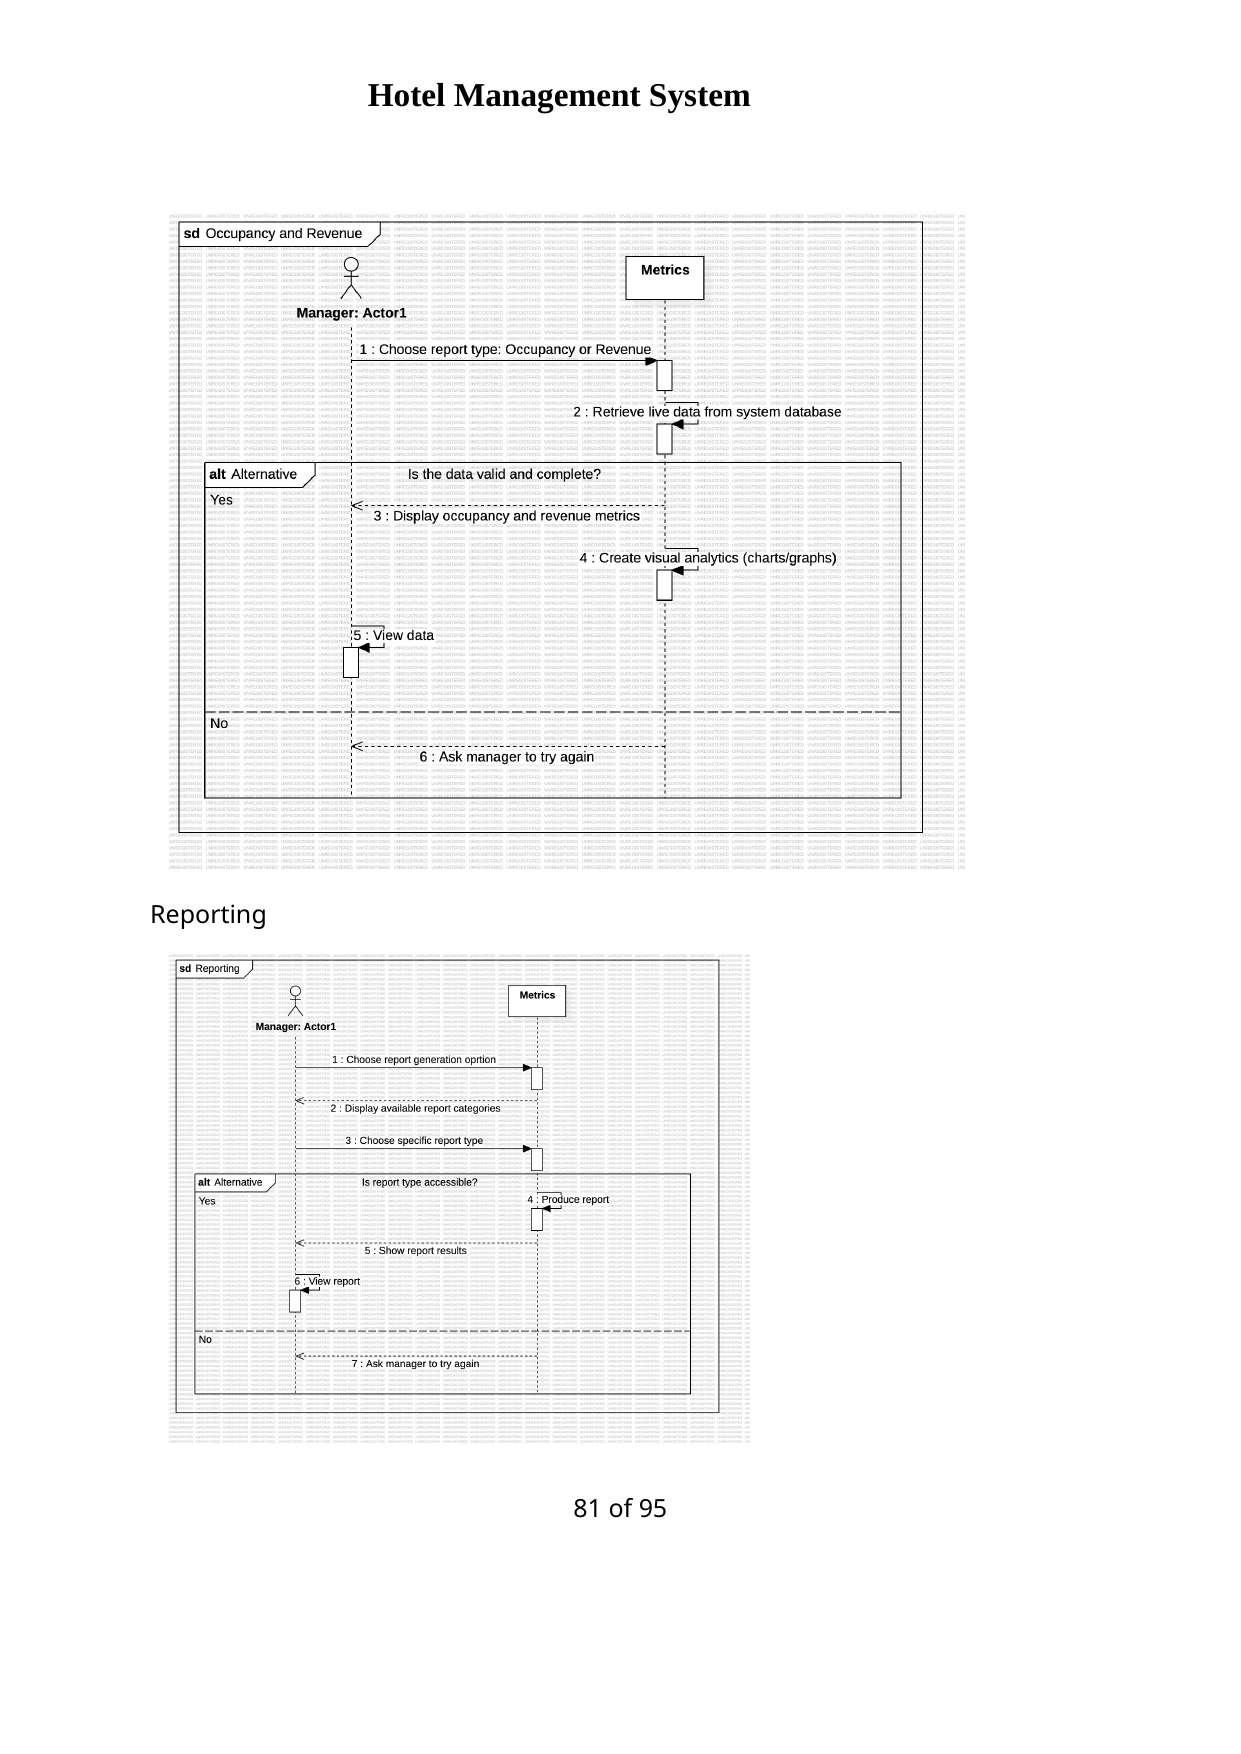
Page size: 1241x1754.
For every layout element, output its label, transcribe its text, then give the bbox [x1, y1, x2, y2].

text Reporting [150, 897, 1090, 931]
